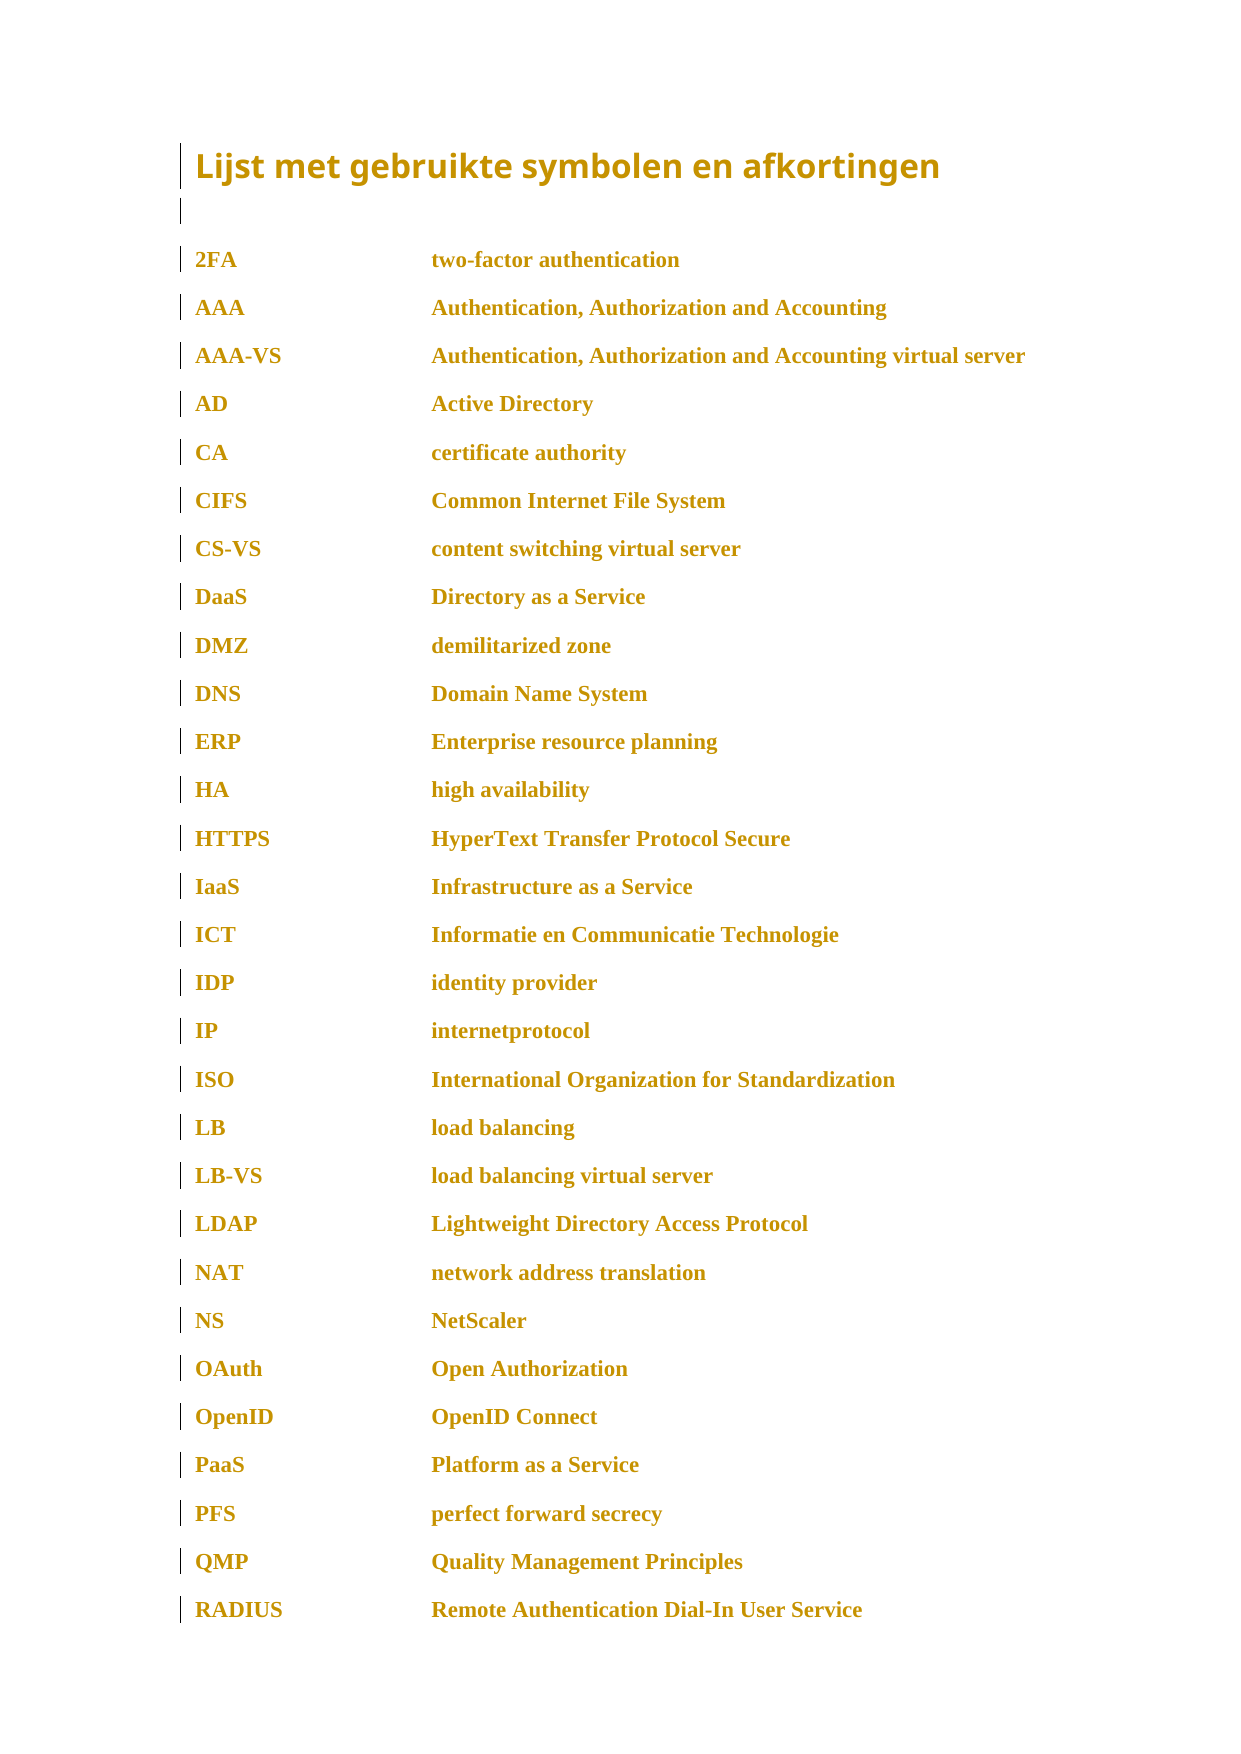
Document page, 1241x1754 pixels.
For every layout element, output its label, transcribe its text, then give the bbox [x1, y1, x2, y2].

text AAA-VS Authentication, Authorization and Accounting virtual server [195, 342, 1122, 369]
text AD Active Directory [195, 391, 1122, 417]
text PaaS Platform as a Service [195, 1452, 1122, 1478]
text OAuth Open Authorization [195, 1355, 1122, 1381]
text DNS Domain Name System [195, 680, 1122, 706]
text 2FA two-factor authentication [195, 246, 1122, 272]
text ICT Informatie en Communicatie Technologie [195, 921, 1122, 947]
text OpenID OpenID Connect [195, 1403, 1122, 1430]
text NAT network address translation [195, 1259, 1122, 1285]
text DMZ demilitarized zone [195, 632, 1122, 658]
text CIFS Common Internet File System [195, 487, 1122, 513]
text HTTPS HyperText Transfer Protocol Secure [195, 824, 1122, 851]
text IP internetprotocol [195, 1017, 1122, 1044]
text LDAP Lightweight Directory Access Protocol [195, 1210, 1122, 1237]
text CS-VS content switching virtual server [195, 535, 1122, 562]
text PFS perfect forward secrecy [195, 1500, 1122, 1526]
text ERP Enterprise resource planning [195, 728, 1122, 754]
text DaaS Directory as a Service [195, 583, 1122, 610]
text NS NetScaler [195, 1307, 1122, 1333]
text LB load balancing [195, 1114, 1122, 1140]
text AAA Authentication, Authorization and Accounting [195, 294, 1122, 320]
text IaaS Infrastructure as a Service [195, 873, 1122, 899]
subtitle Lijst met gebruikte symbolen en afkortingen [195, 143, 1122, 188]
text ISO International Organization for Standardization [195, 1066, 1122, 1092]
text LB-VS load balancing virtual server [195, 1162, 1122, 1188]
text IDP identity provider [195, 969, 1122, 996]
text HA high availability [195, 776, 1122, 803]
text CA certificate authority [195, 439, 1122, 465]
text RADIUS Remote Authentication Dial-In User Service [195, 1596, 1122, 1623]
text QMP Quality Management Principles [195, 1548, 1122, 1574]
